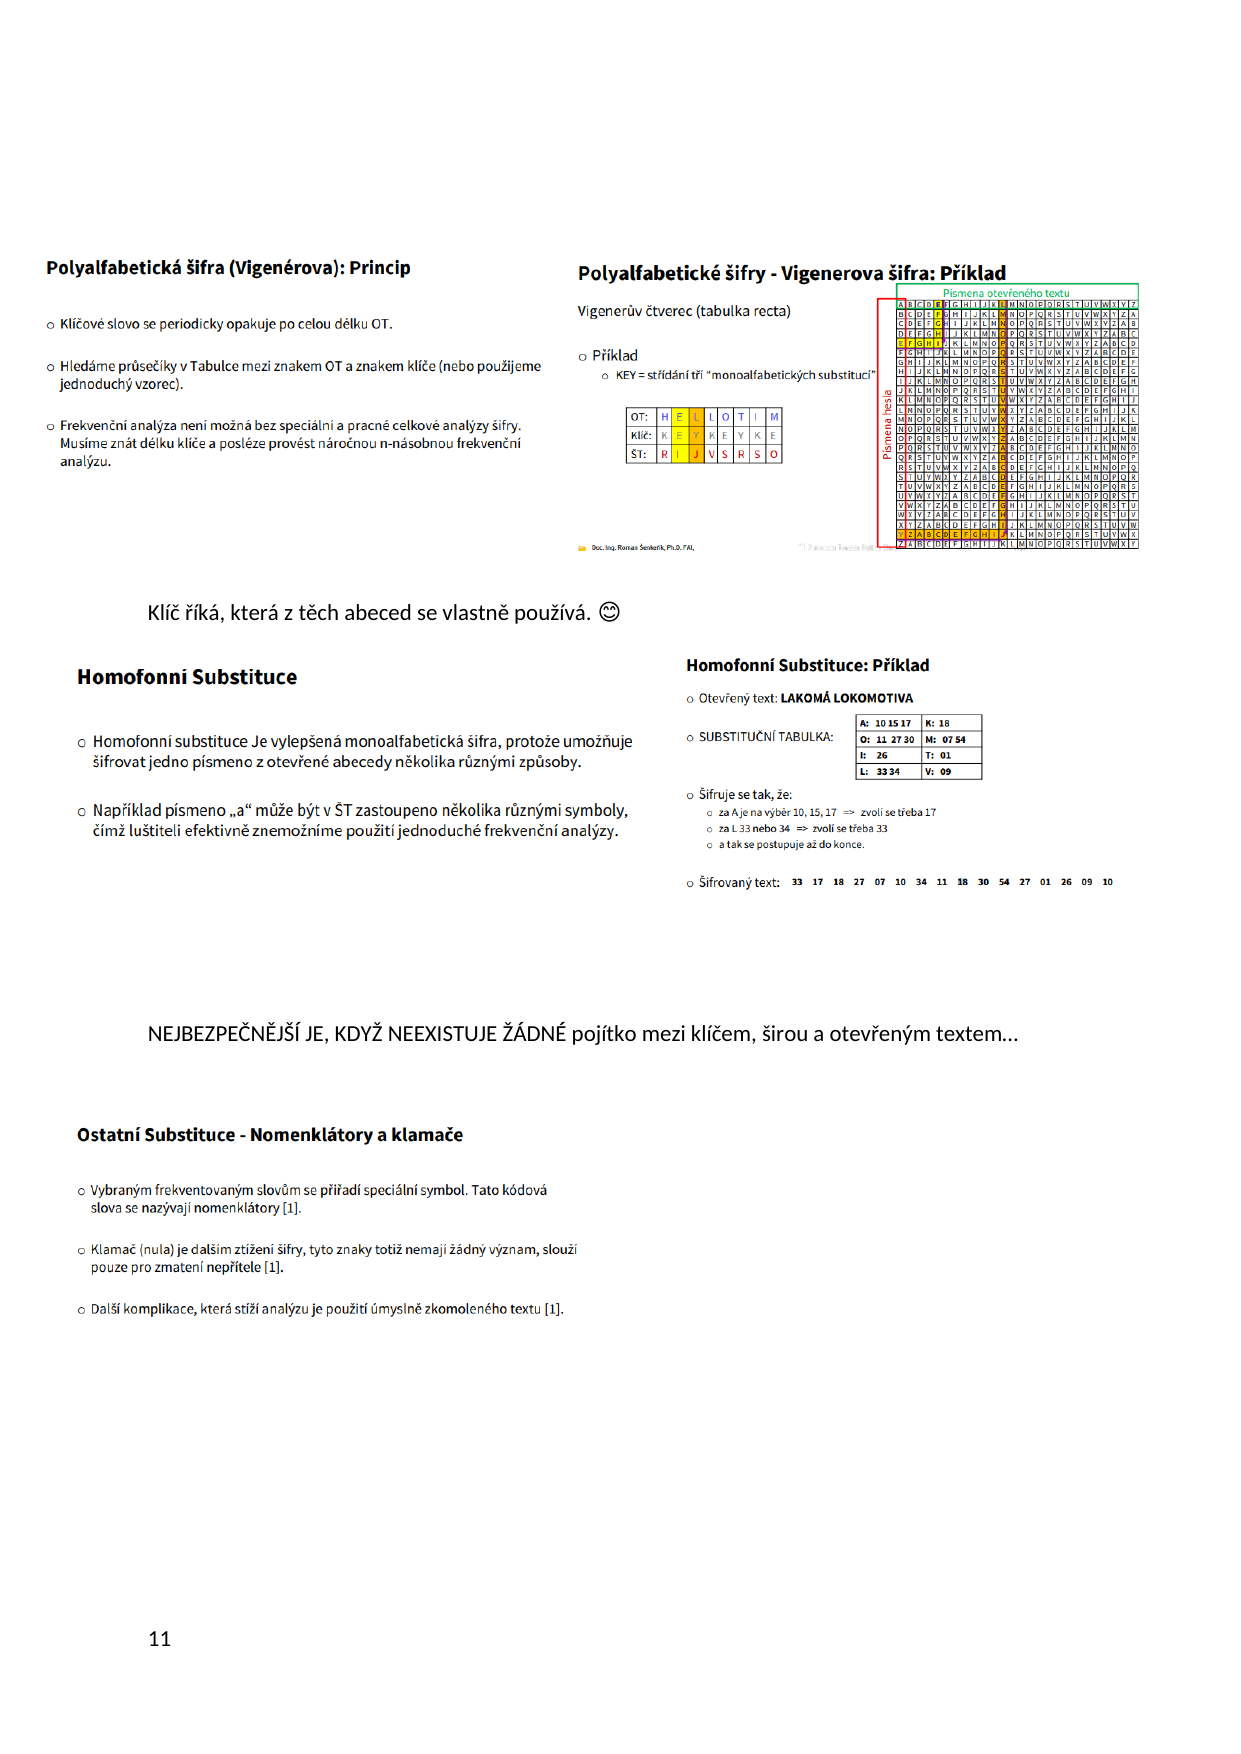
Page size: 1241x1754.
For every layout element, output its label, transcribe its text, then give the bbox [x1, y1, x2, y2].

picture [72, 1115, 588, 1343]
text Klíč říká, která z těch abeced se vlastně používá. [148, 596, 1093, 627]
text NEJBEZPEČNĚJŠÍ JE, KDYŽ NEEXISTUJE ŽÁDNÉ pojítko mezi klíčem, širou a otevřeným textem… [148, 1019, 1093, 1047]
picture [672, 650, 1141, 892]
picture [558, 259, 1140, 551]
picture [72, 669, 660, 882]
picture [42, 259, 555, 479]
